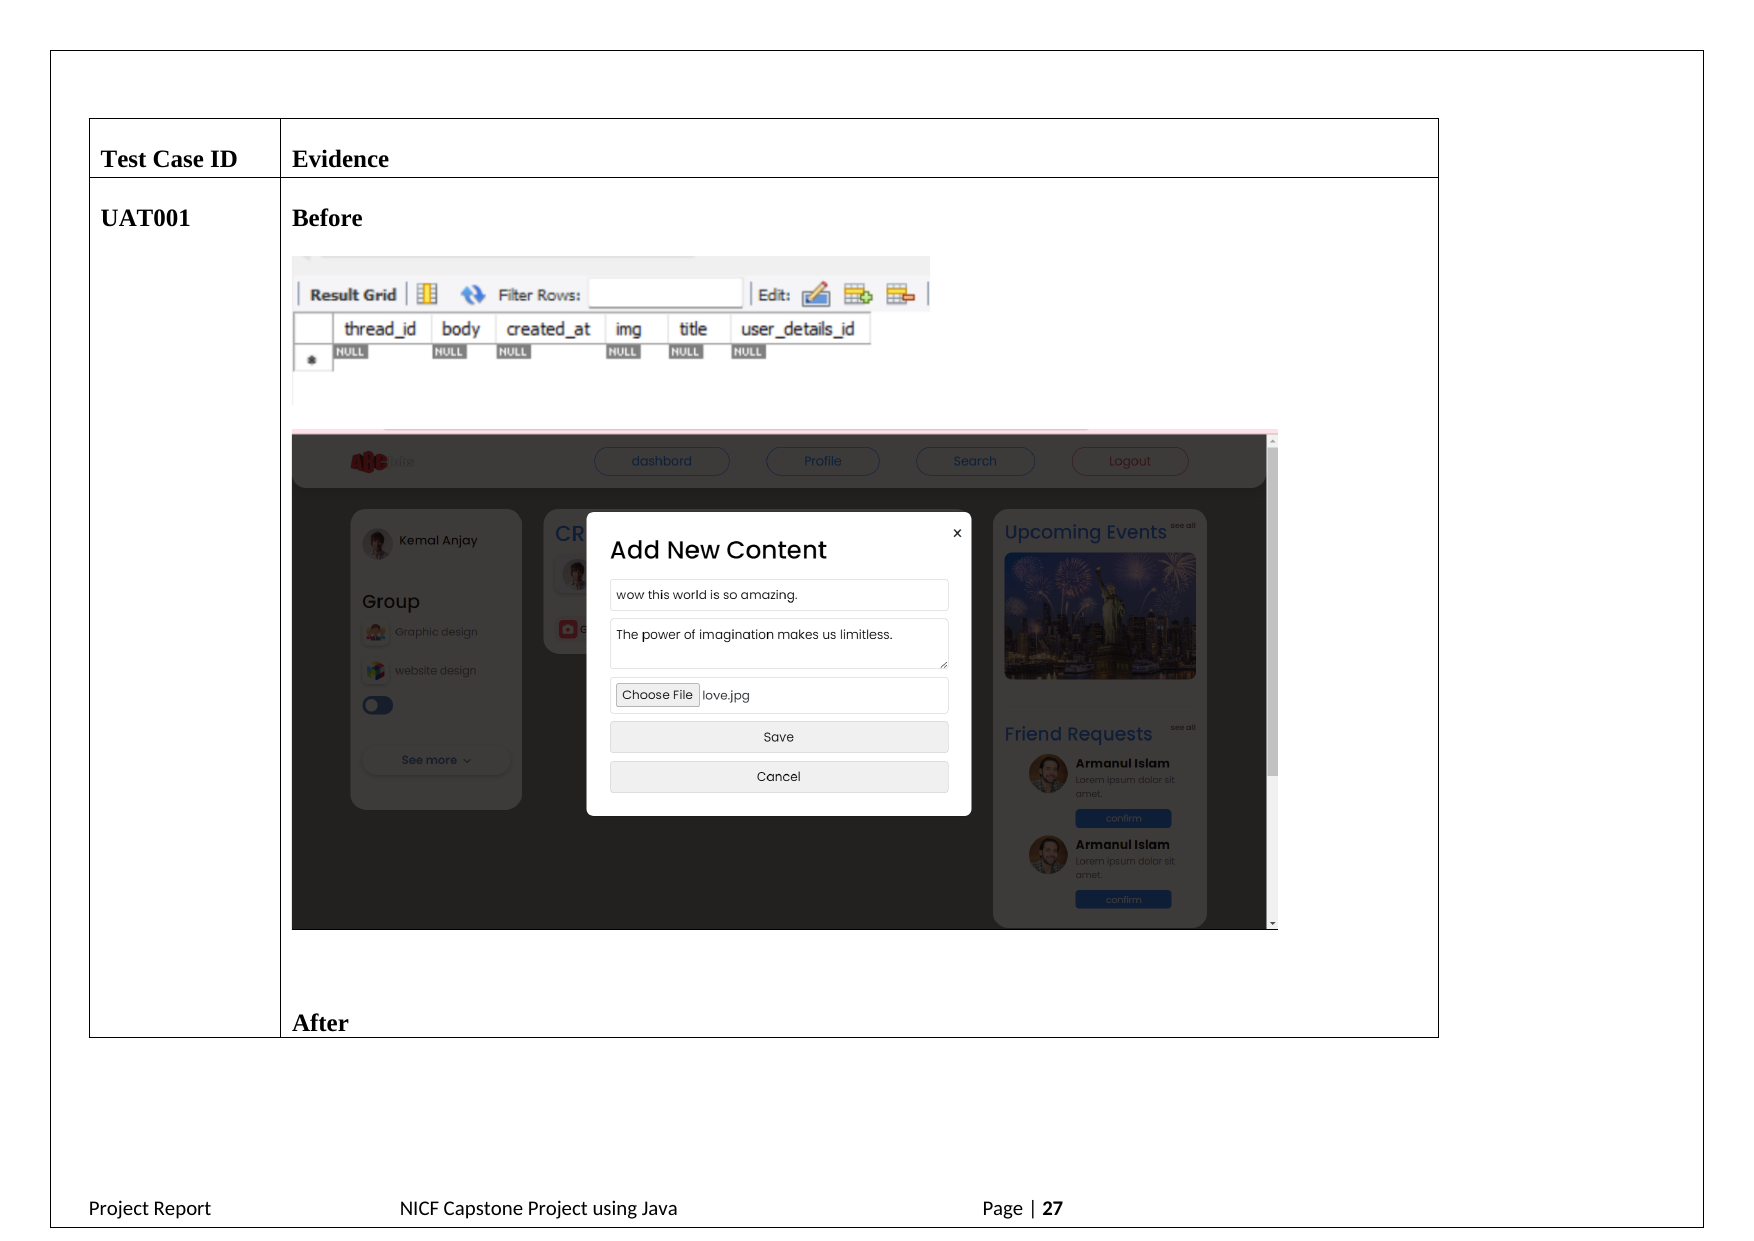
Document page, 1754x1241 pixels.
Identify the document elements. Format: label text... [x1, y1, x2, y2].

table_cell UAT001 [90, 178, 280, 1037]
table_header Test Case ID [90, 119, 280, 177]
table_cell Before After [281, 178, 1438, 1037]
picture [291, 256, 931, 405]
table_header Evidence [281, 119, 1438, 177]
picture [291, 429, 1278, 930]
